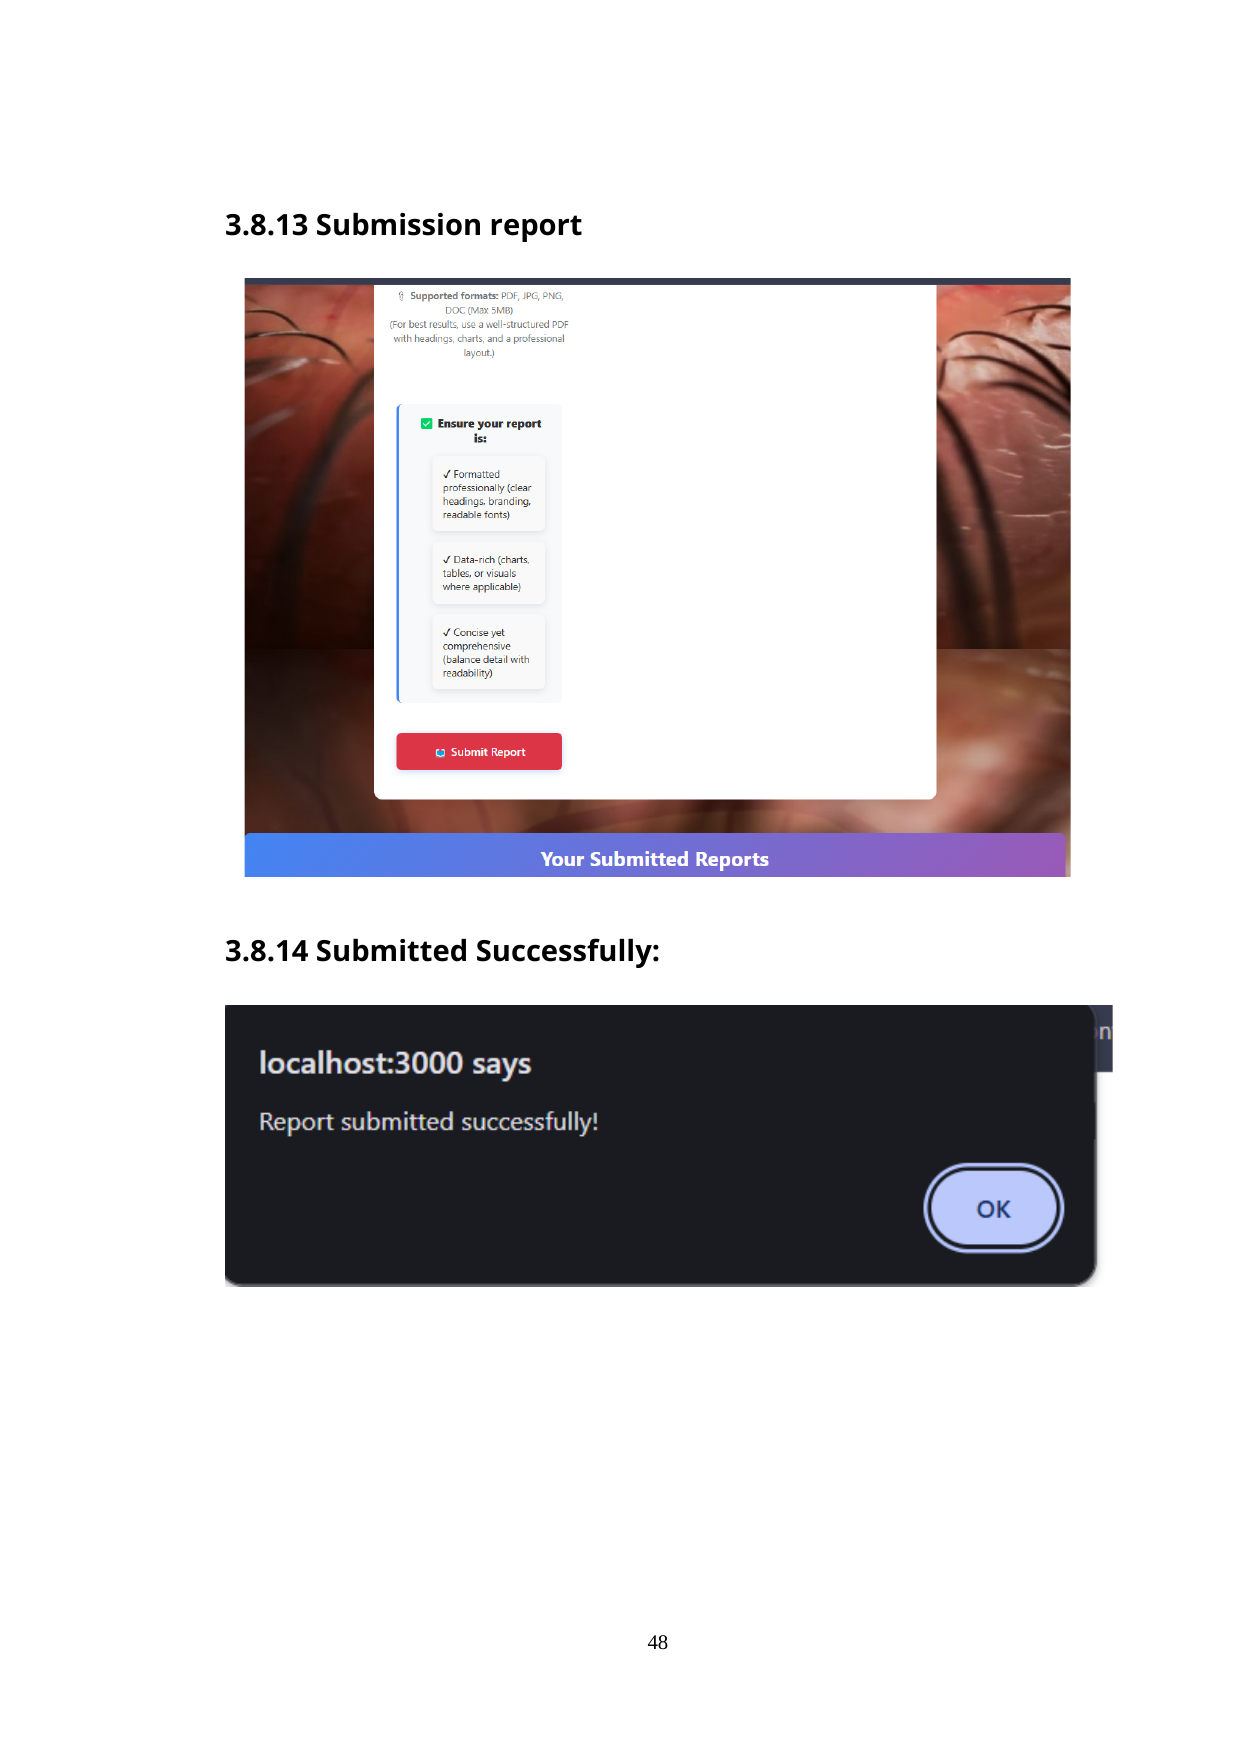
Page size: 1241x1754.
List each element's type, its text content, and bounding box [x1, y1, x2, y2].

subtitle 3.8.13 Submission report [225, 204, 1090, 243]
picture [244, 278, 1071, 877]
subtitle 3.8.14 Submitted Successfully: [225, 931, 1090, 970]
picture [225, 1005, 1113, 1287]
